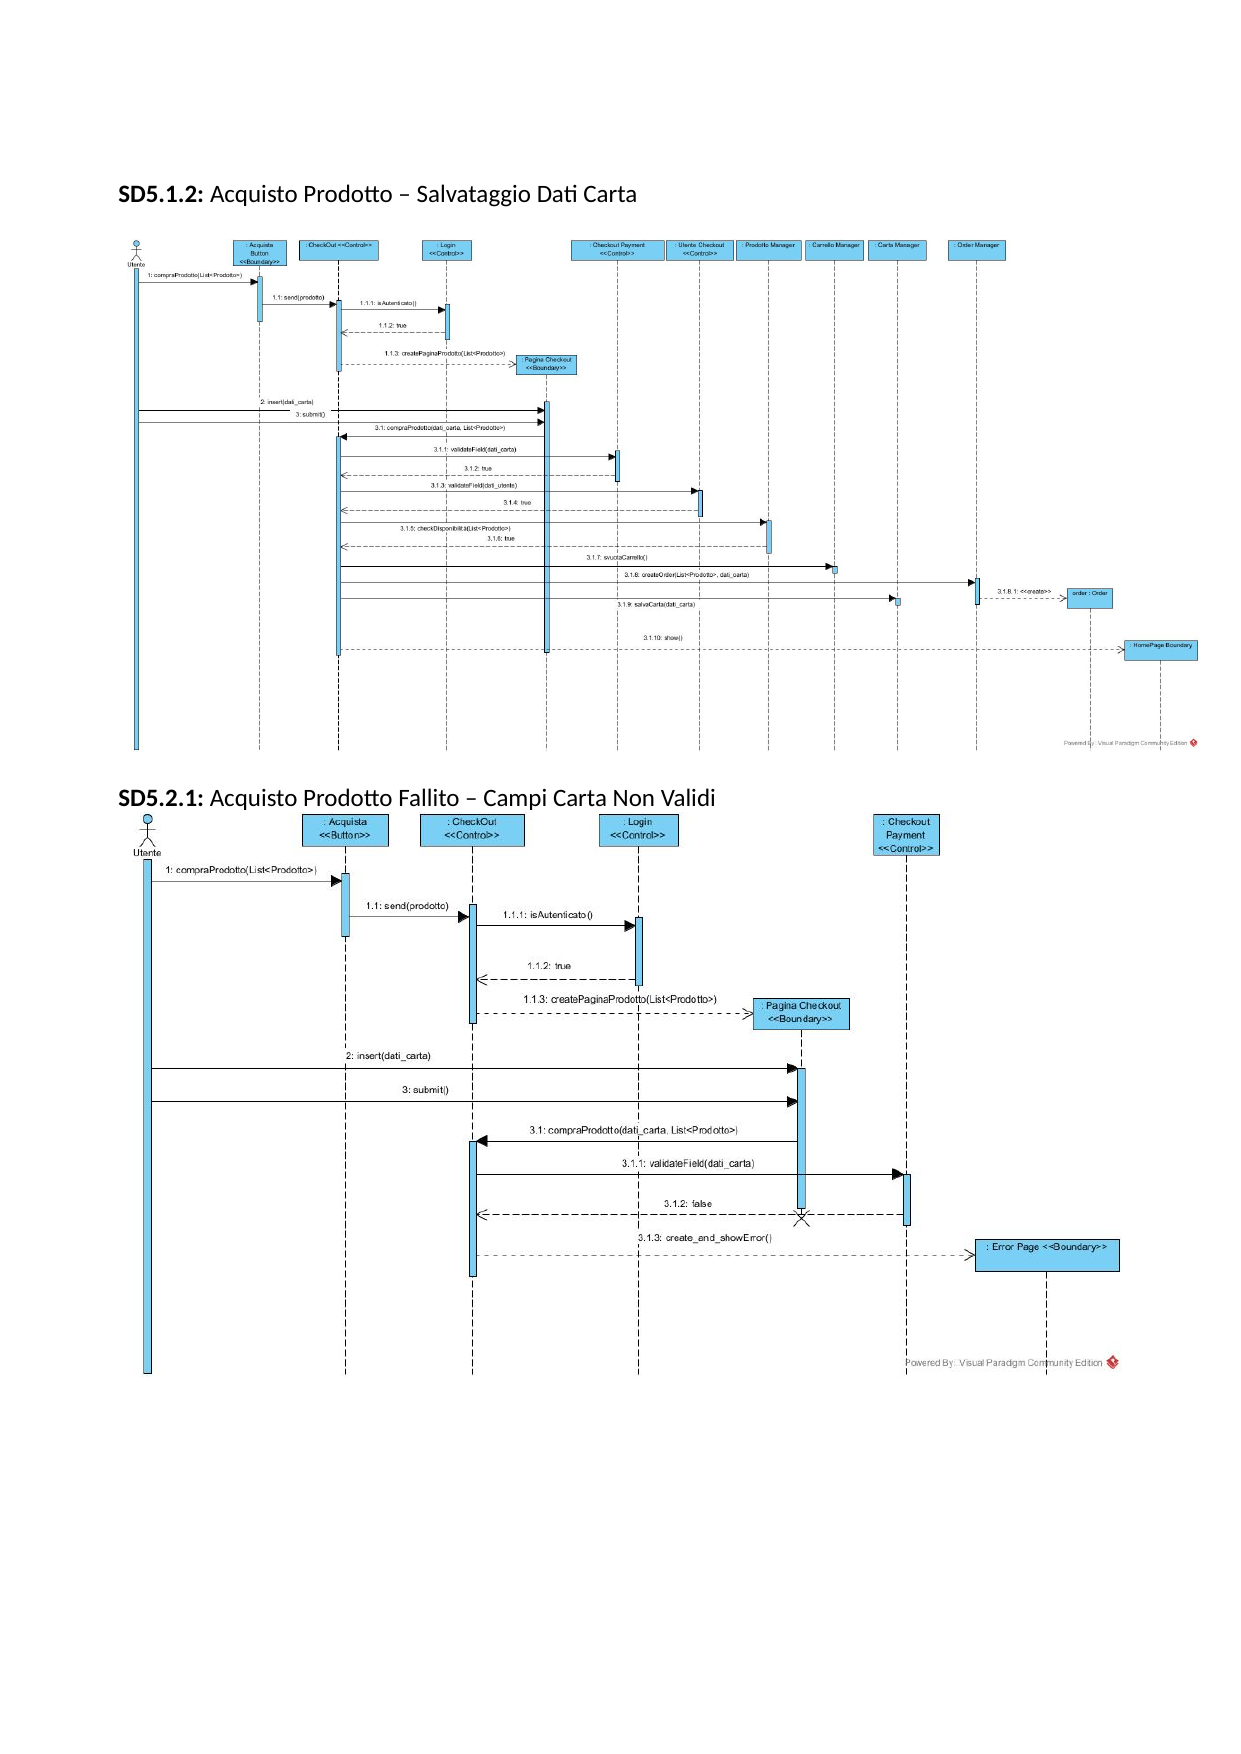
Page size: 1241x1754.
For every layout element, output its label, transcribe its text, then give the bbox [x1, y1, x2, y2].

picture [118, 239, 1200, 752]
text SD5.2.1: Acquisto Prodotto Fallito – Campi Carta Non Validi [118, 782, 1122, 812]
picture [118, 812, 1123, 1377]
text SD5.1.2: Acquisto Prodotto – Salvataggio Dati Carta [118, 178, 1122, 209]
